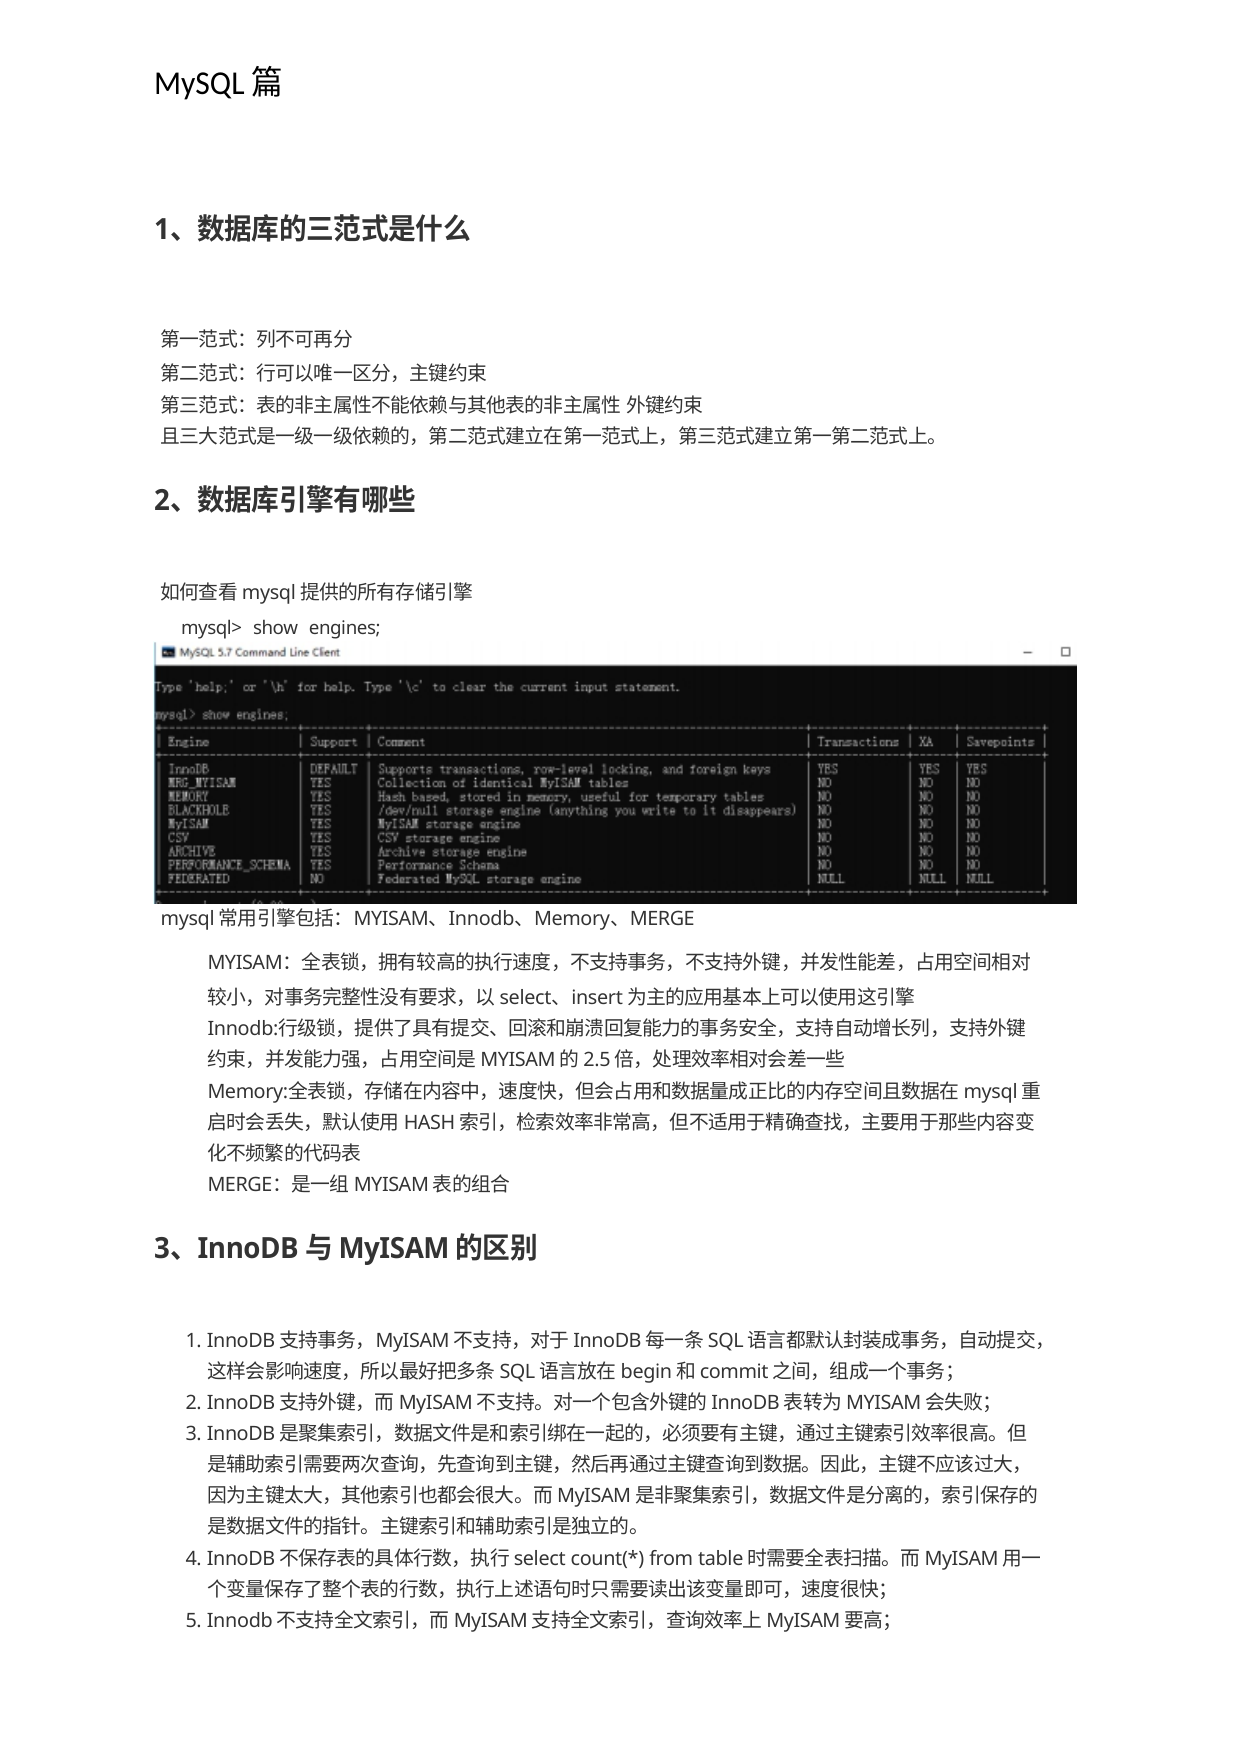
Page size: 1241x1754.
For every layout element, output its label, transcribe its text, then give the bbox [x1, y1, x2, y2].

text 第二范式：行可以唯一区分，主键约束 [160, 356, 1124, 387]
text 第三范式：表的非主属性不能依赖与其他表的非主属性 外键约束 [160, 387, 1124, 418]
text 2. InnoDB支持外键，而MyISAM不支持。对一个包含外键的InnoDB表转为MYISAM会失败； [160, 1384, 1124, 1416]
text 约束，并发能力强，占用空间是MYISAM的2.5倍，处理效率相对会差一些 [160, 1042, 1124, 1073]
text 4. InnoDB不保存表的具体行数，执行select count(*) from table时需要全表扫描。而MyISAM用一 [160, 1540, 1124, 1572]
text 因为主键太大，其他索引也都会很大。而MyISAM是非聚集索引，数据文件是分离的，索引保存的 [160, 1477, 1124, 1509]
text 且三大范式是一级一级依赖的，第二范式建立在第一范式上，第三范式建立第一第二范式上。 [160, 418, 1124, 449]
picture [153, 641, 1077, 904]
text MYISAM：全表锁，拥有较高的执行速度，不支持事务，不支持外键，并发性能差，占用空间相对 [160, 931, 1124, 979]
text 这样会影响速度，所以最好把多条SQL语言放在begin和commit之间，组成一个事务； [160, 1353, 1124, 1384]
text 5. Innodb不支持全文索引，而MyISAM支持全文索引，查询效率上MyISAM要高； [160, 1602, 1124, 1634]
text 个变量保存了整个表的行数，执行上述语句时只需要读出该变量即可，速度很快； [160, 1572, 1124, 1602]
text Memory:全表锁，存储在内容中，速度快，但会占用和数据量成正比的内存空间且数据在mysql重 [160, 1073, 1124, 1104]
text mysql> show engines; [160, 605, 1124, 642]
text MERGE：是一组MYISAM表的组合 [160, 1166, 1124, 1198]
text 如何查看mysql提供的所有存储引擎 [160, 577, 1124, 605]
subtitle 3、InnoDB与MyISAM的区别 [154, 1225, 1124, 1267]
text 1. InnoDB支持事务，MyISAM不支持，对于InnoDB每一条SQL语言都默认封装成事务，自动提交， [160, 1326, 1124, 1353]
text 化不频繁的代码表 [160, 1136, 1124, 1166]
text Innodb:行级锁，提供了具有提交、回滚和崩溃回复能力的事务安全，支持自动增长列，支持外键 [160, 1011, 1124, 1042]
subtitle 2、数据库引擎有哪些 [154, 477, 1124, 519]
text 是数据文件的指针。主键索引和辅助索引是独立的。 [160, 1509, 1124, 1540]
subtitle 1、数据库的三范式是什么 [154, 206, 1124, 248]
text mysql常用引擎包括：MYISAM、Innodb、Memory、MERGE [160, 903, 1124, 931]
subtitle MySQL篇 [154, 56, 1124, 104]
text 第一范式：列不可再分 [160, 306, 1124, 356]
text 较小，对事务完整性没有要求，以select、insert为主的应用基本上可以使用这引擎 [160, 979, 1124, 1011]
text 是辅助索引需要两次查询，先查询到主键，然后再通过主键查询到数据。因此，主键不应该过大， [160, 1447, 1124, 1477]
text 启时会丢失，默认使用HASH索引，检索效率非常高，但不适用于精确查找，主要用于那些内容变 [160, 1104, 1124, 1136]
text 3. InnoDB是聚集索引，数据文件是和索引绑在一起的，必须要有主键，通过主键索引效率很高。但 [160, 1416, 1124, 1447]
